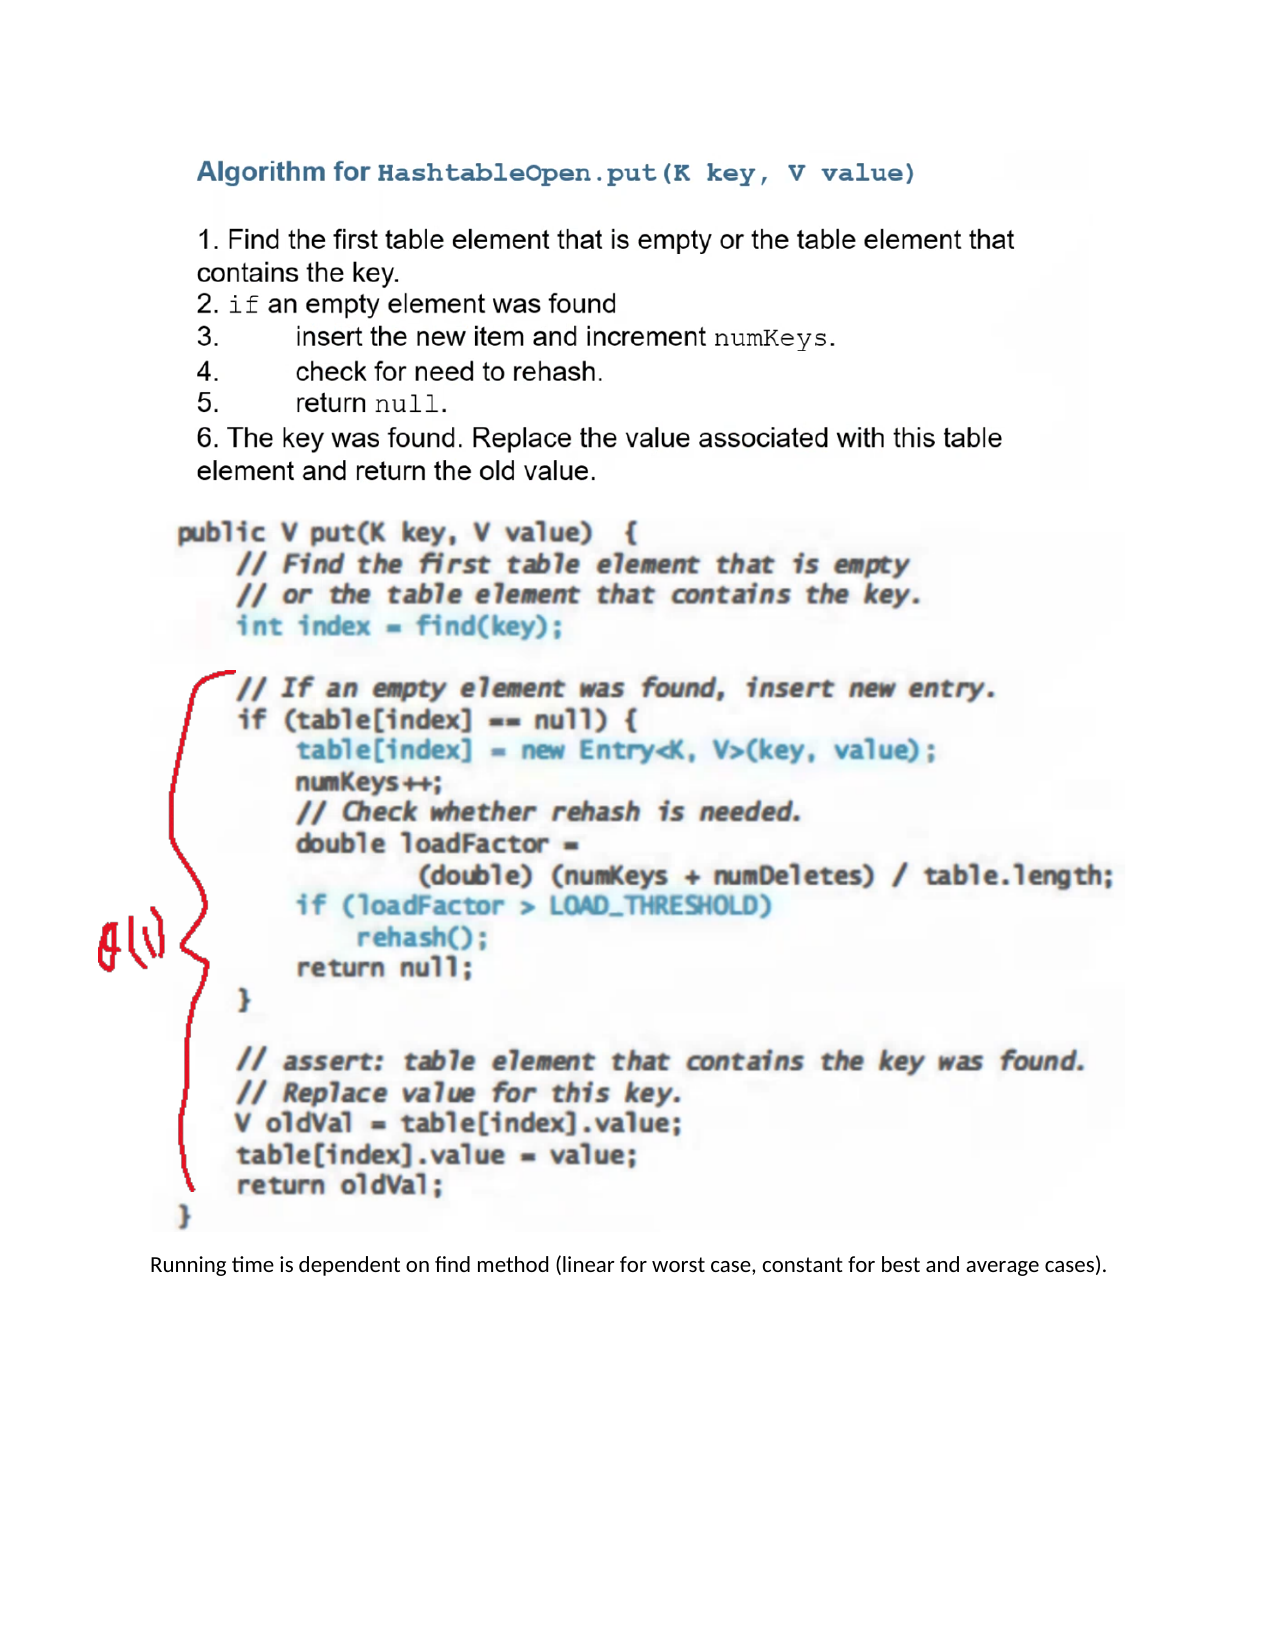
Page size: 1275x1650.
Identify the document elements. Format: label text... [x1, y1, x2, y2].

picture [150, 150, 1125, 490]
text Running time is dependent on find method (linear for worst case, constant for best and average cases). [150, 1250, 1125, 1278]
picture [98, 508, 1125, 1232]
